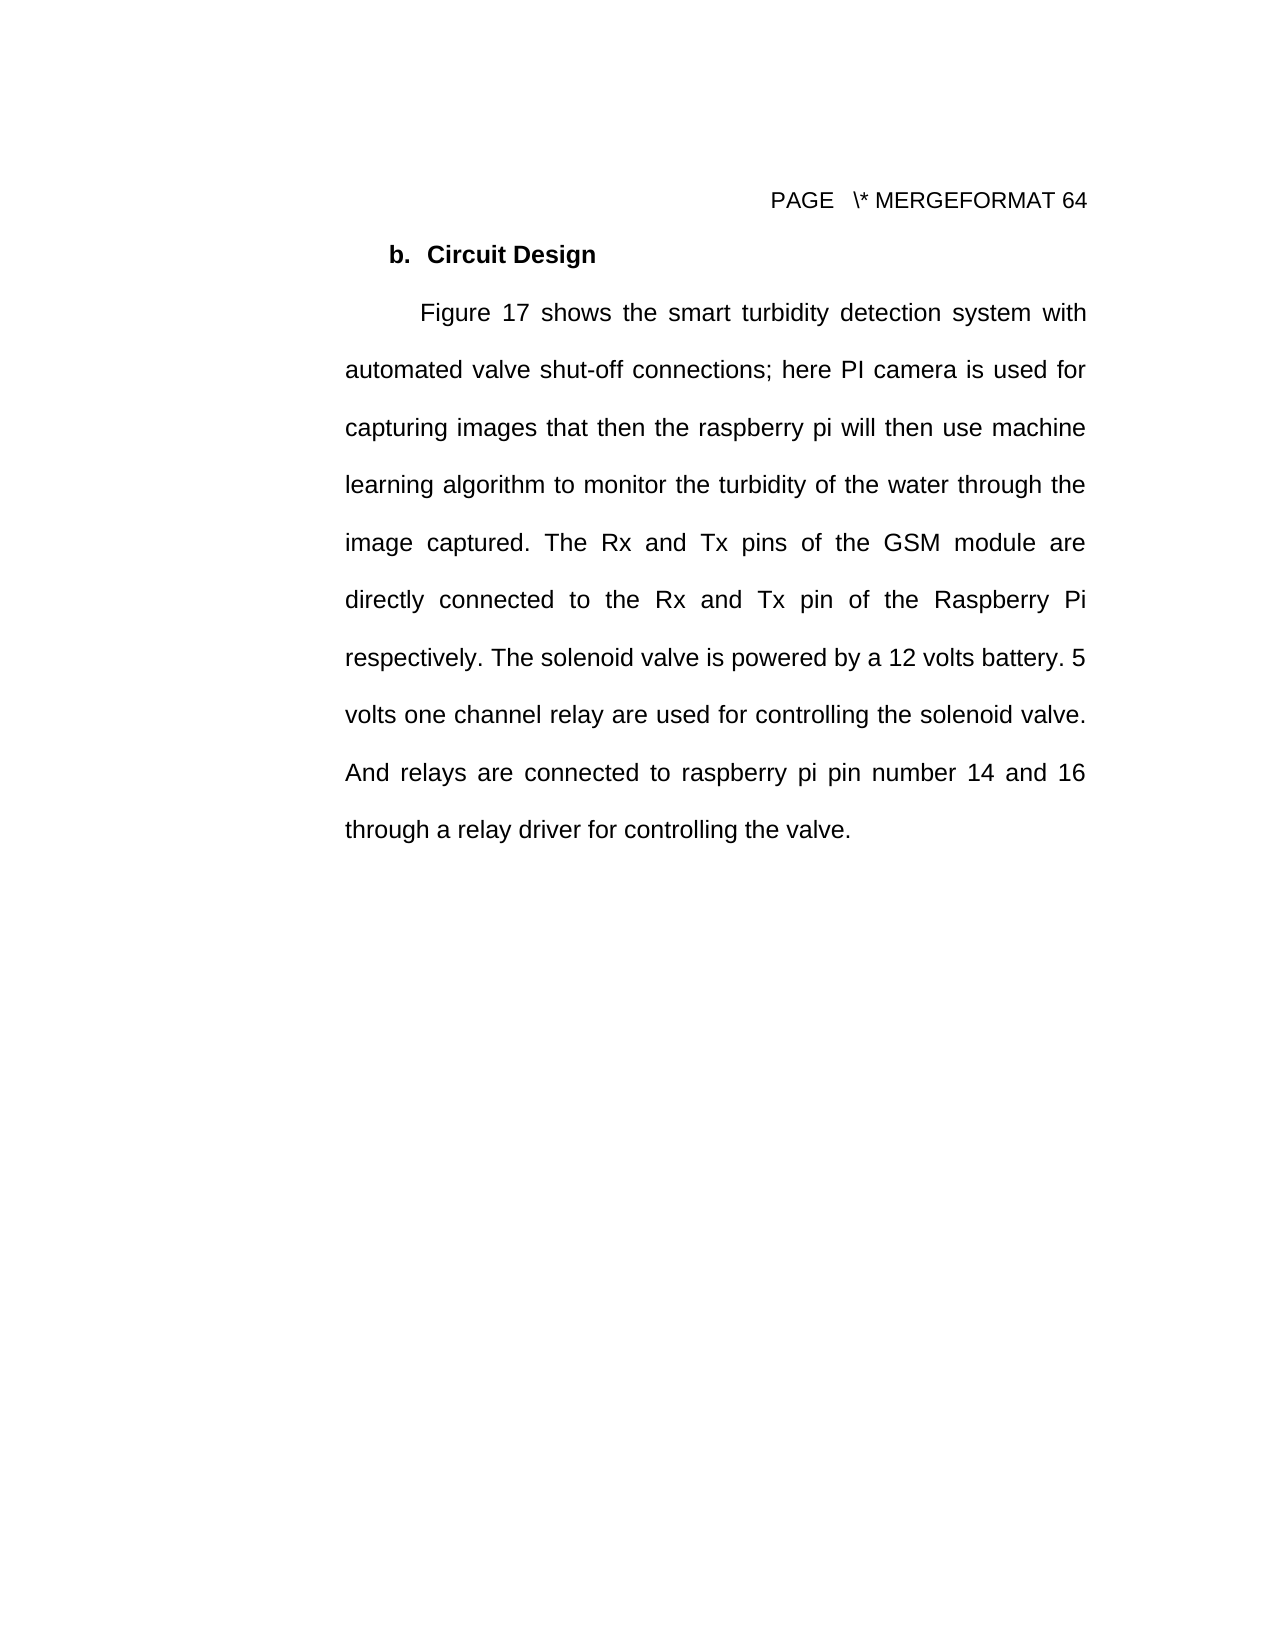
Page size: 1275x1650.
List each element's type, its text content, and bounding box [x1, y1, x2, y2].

list Circuit Design [313, 240, 1087, 269]
text Figure 17 shows the smart turbidity detection system with automated valve shut-off connections; here PI camera is used for capturing images that then the raspberry pi will then use machine learning algorithm to monitor the turbidity of the water through the image captured. The Rx and Tx pins of the GSM module are directly connected to the Rx and Tx pin of the Raspberry Pi respectively. The solenoid valve is powered by a 12 volts battery. 5 volts one channel relay are used for controlling the solenoid valve. And relays are connected to raspberry pi pin number 14 and 16 through a relay driver for controlling the valve. [345, 298, 1087, 844]
